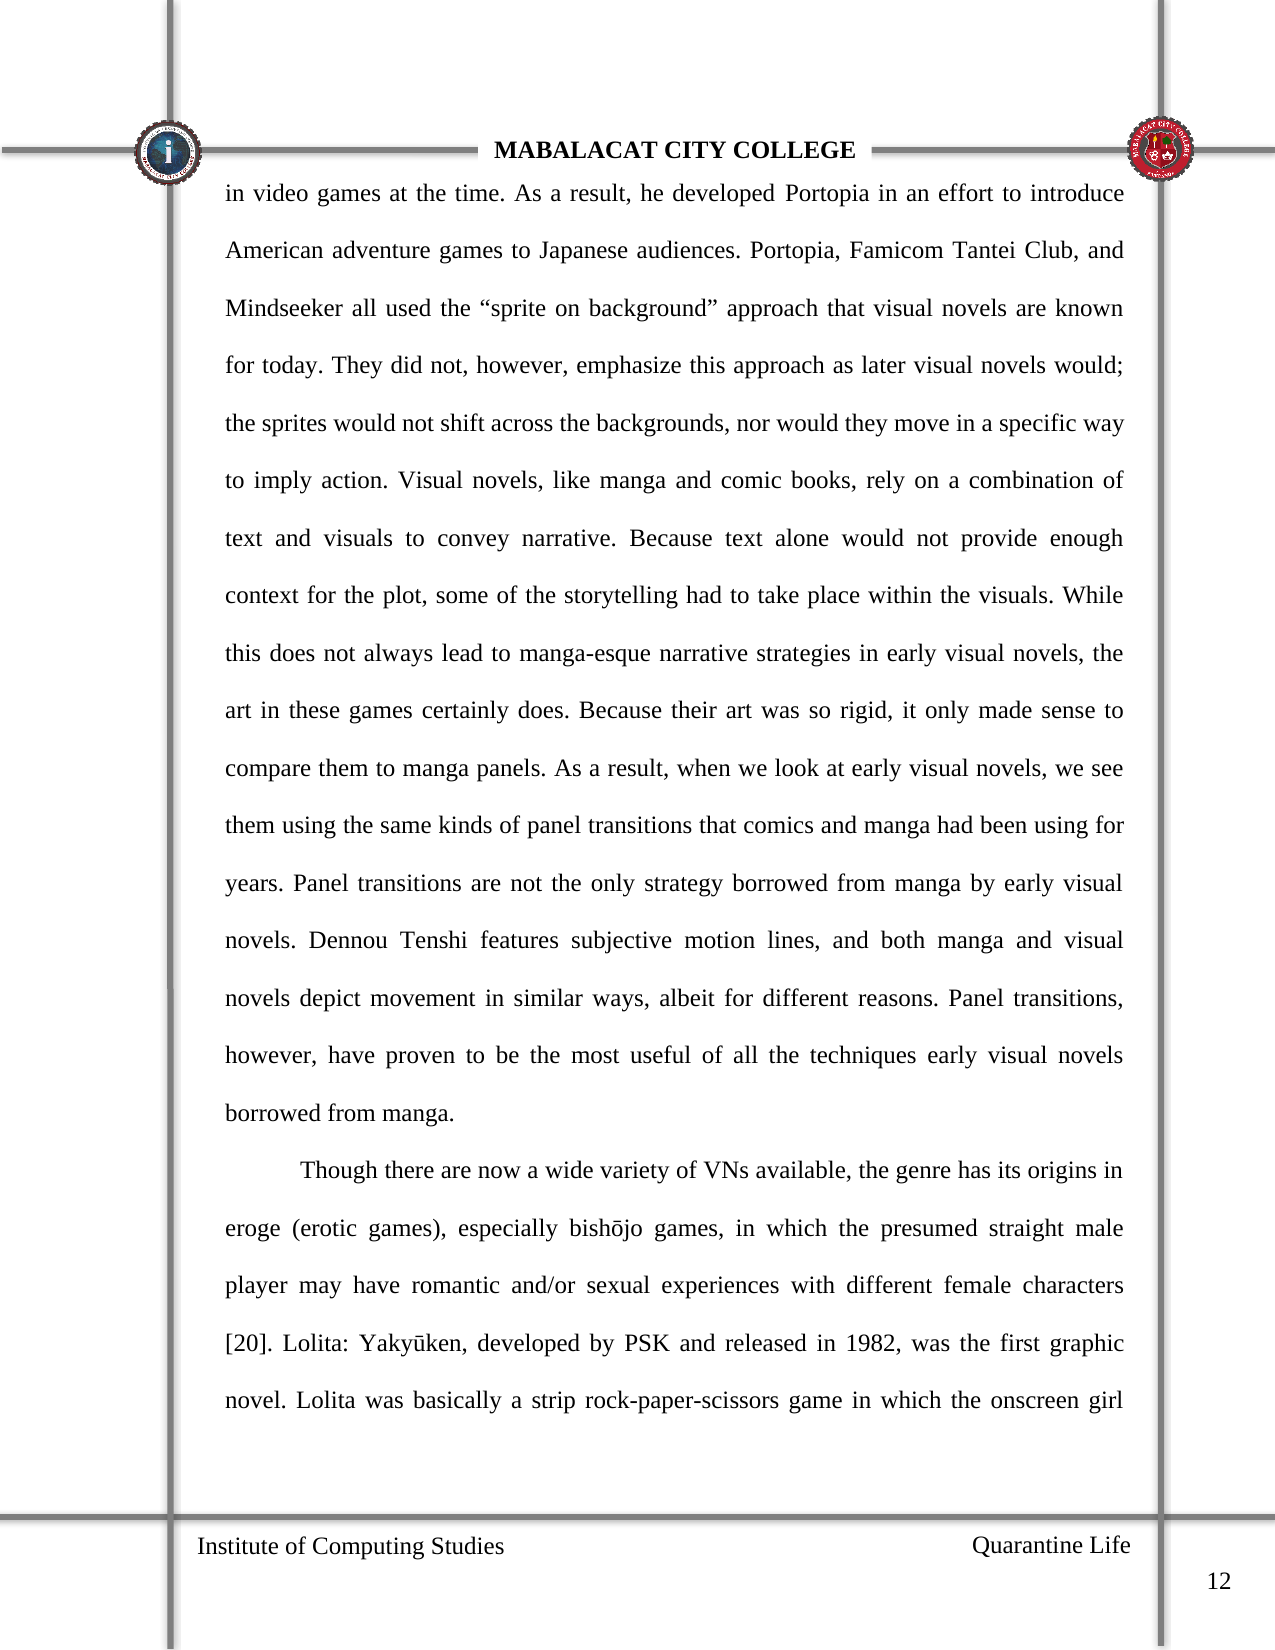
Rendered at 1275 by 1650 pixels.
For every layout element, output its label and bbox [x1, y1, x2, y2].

picture [132, 117, 203, 188]
picture [1125, 113, 1196, 184]
text [225, 178, 1125, 1127]
text [225, 1156, 1125, 1414]
